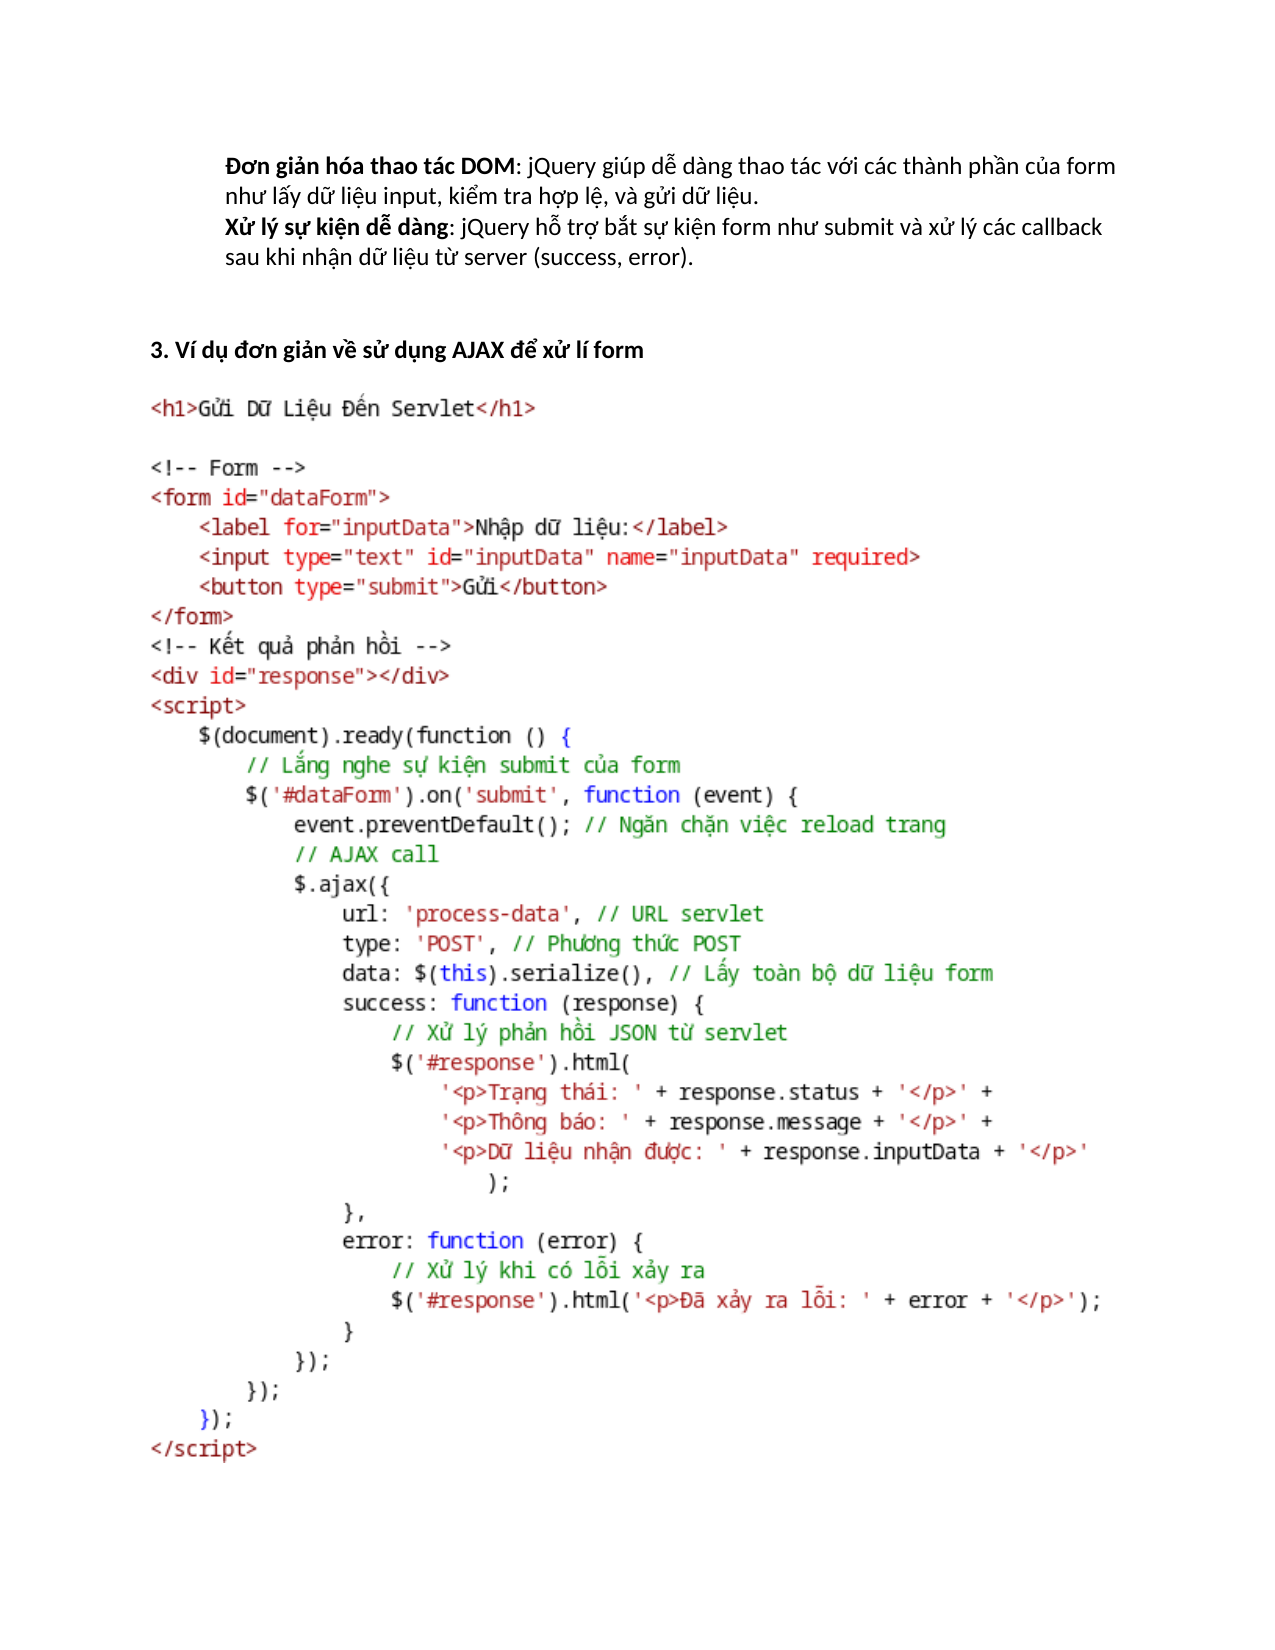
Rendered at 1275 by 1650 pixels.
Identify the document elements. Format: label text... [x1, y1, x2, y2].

text Xử lý sự kiện dễ dàng: jQuery hỗ trợ bắt sự kiện form như submit và xử lý các callback sau khi nhận dữ liệu từ server (success, error). [225, 211, 1125, 272]
subtitle 3. Ví dụ đơn giản về sử dụng AJAX để xử lí form [150, 334, 1125, 365]
text Đơn giản hóa thao tác DOM: jQuery giúp dễ dàng thao tác với các thành phần của form như lấy dữ liệu input, kiểm tra hợp lệ, và gửi dữ liệu. [225, 150, 1125, 211]
